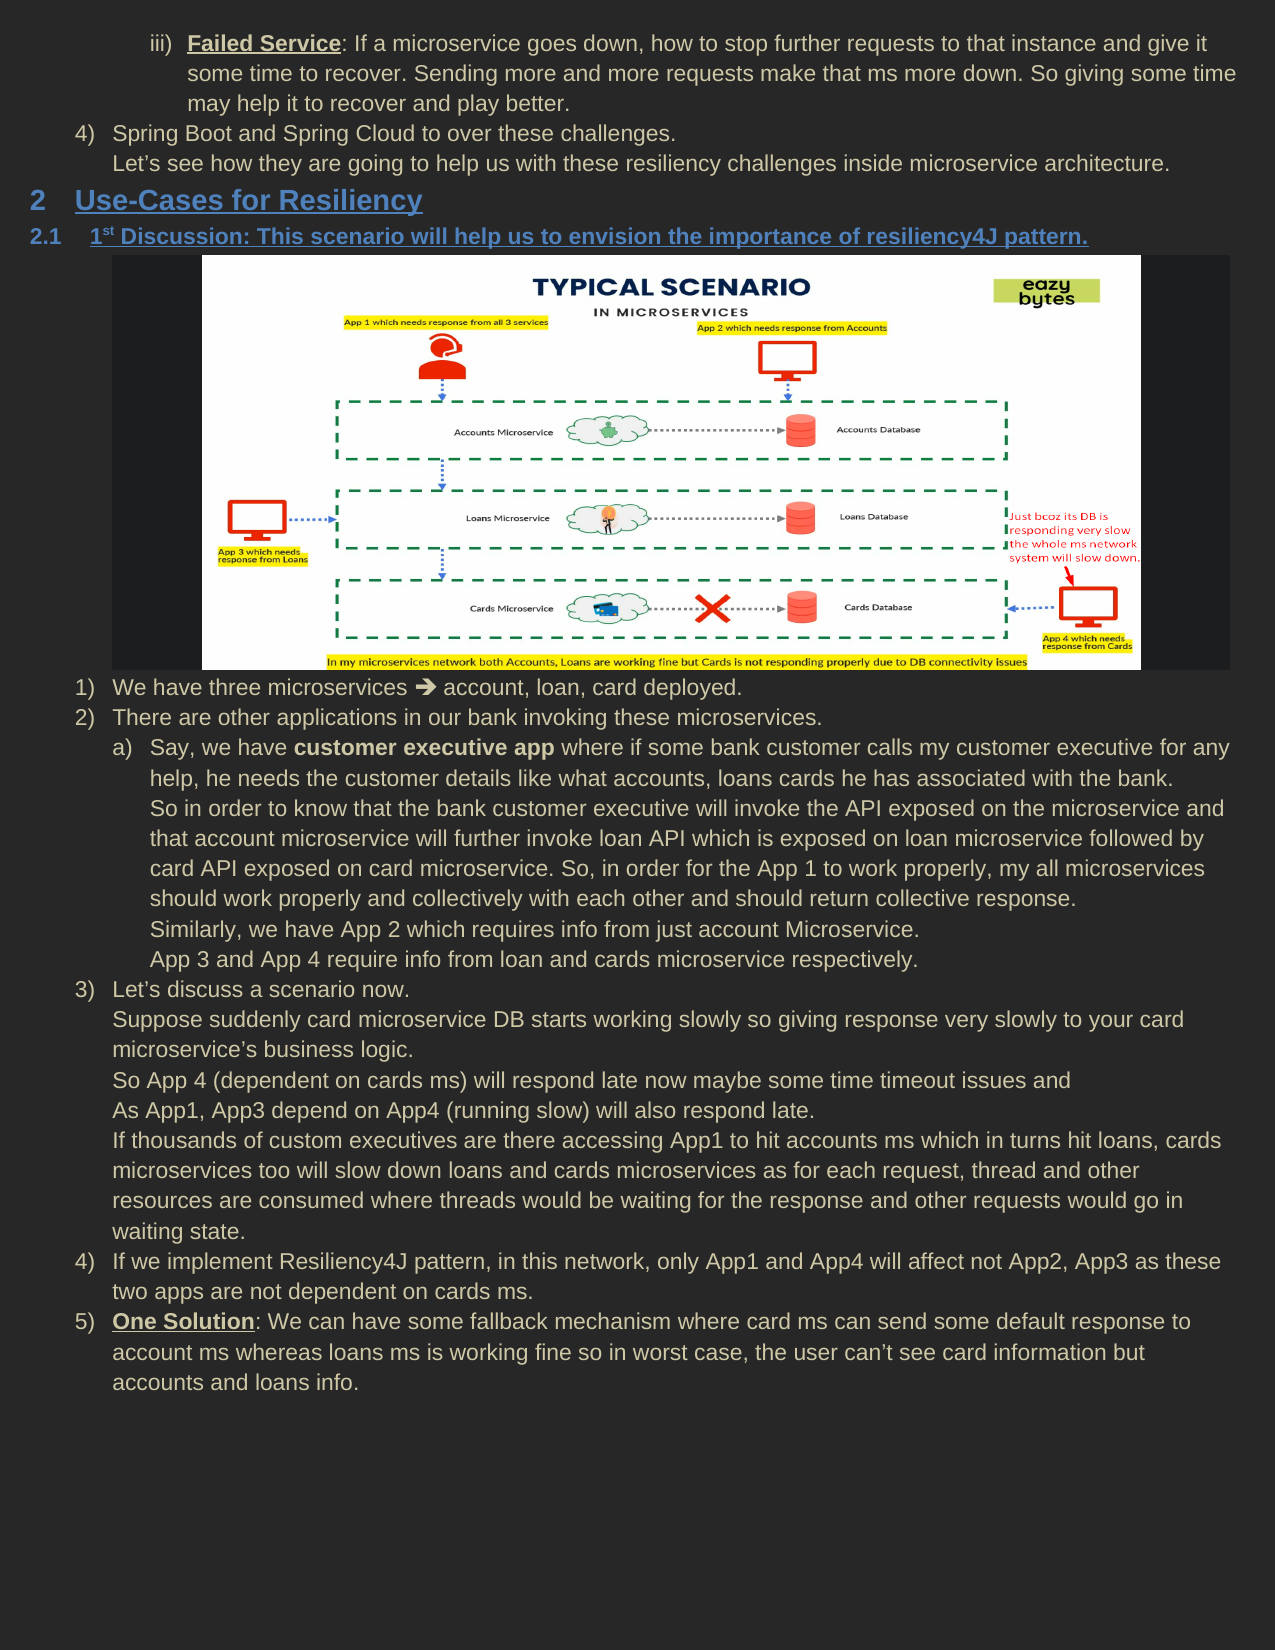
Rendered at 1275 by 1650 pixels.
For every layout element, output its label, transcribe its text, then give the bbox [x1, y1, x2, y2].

subtitle Use-Cases for Resiliency [29, 183, 1240, 216]
list Spring Boot and Spring Cloud to over these challenges. Let’s see how they are going to help us with these resiliency challenges inside microservice architecture. [74, 120, 1240, 177]
list One Solution: We can have some fallback mechanism where card ms can send some default response to account ms whereas loans ms is working fine so in worst case, the user can’t see card information but accounts and loans info. [74, 1308, 1240, 1395]
list Say, we have customer executive app where if some bank customer calls my customer executive for any help, he needs the customer details like what accounts, loans cards he has associated with the bank. So in order to know that the bank customer executive will invoke the API exposed on the microservice and that account microservice will further invoke loan API which is exposed on loan microservice followed by card API exposed on card microservice. So, in order for the App 1 to work properly, my all microservices should work properly and collectively with each other and should return collective response. Similarly, we have App 2 which requires info from just account Microservice. App 3 and App 4 require info from loan and cards microservice respectively. [112, 734, 1240, 972]
list If we implement Resiliency4J pattern, in this network, only App1 and App4 will affect not App2, App3 as these two apps are not dependent on cards ms. [74, 1248, 1240, 1304]
subtitle 1st Discussion: This scenario will help us to envision the importance of resiliency4J pattern. [29, 223, 1240, 250]
list There are other applications in our bank invoking these microservices. [74, 704, 1240, 730]
picture [112, 255, 1230, 670]
list Let’s discuss a scenario now. Suppose suddenly card microservice DB starts working slowly so giving response very slowly to your card microservice’s business logic. So App 4 (dependent on cards ms) will respond late now maybe some time timeout issues and As App1, App3 depend on App4 (running slow) will also respond late. If thousands of custom executives are there accessing App1 to hit accounts ms which in turns hit loans, cards microservices too will slow down loans and cards microservices as for each request, thread and other resources are consumed where threads would be waiting for the response and other requests would go in waiting state. [74, 976, 1240, 1244]
list We have three microservices account, loan, card deployed. [74, 674, 1240, 700]
list Failed Service: If a microservice goes down, how to stop further requests to that instance and give it some time to recover. Sending more and more requests make that ms more down. So giving some time may help it to recover and play better. [149, 29, 1240, 116]
